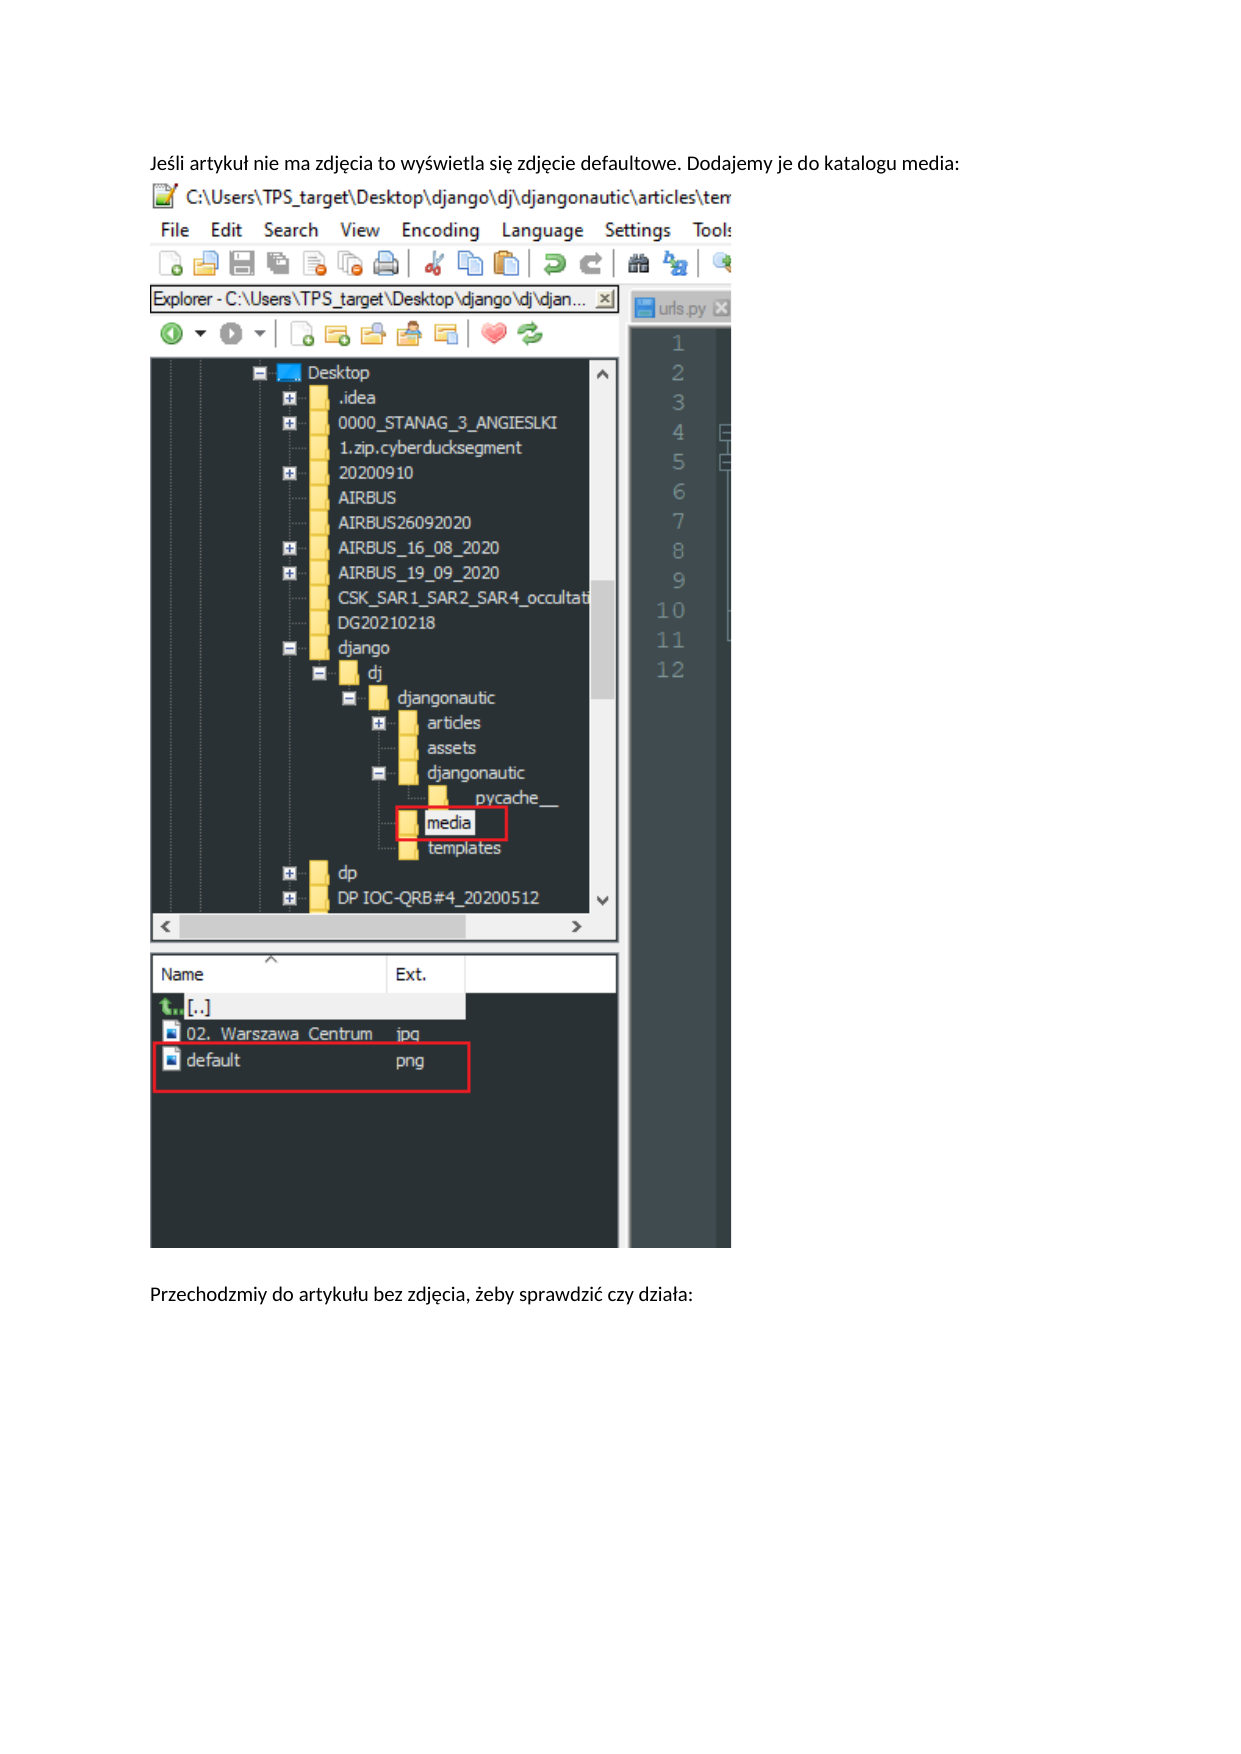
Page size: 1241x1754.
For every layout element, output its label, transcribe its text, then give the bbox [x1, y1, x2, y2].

picture [150, 179, 732, 1248]
text Przechodzmiy do artykułu bez zdjęcia, żeby sprawdzić czy działa: [150, 1281, 1090, 1307]
text Jeśli artykuł nie ma zdjęcia to wyświetla się zdjęcie defaultowe. Dodajemy je do katalogu media: [150, 150, 1090, 175]
